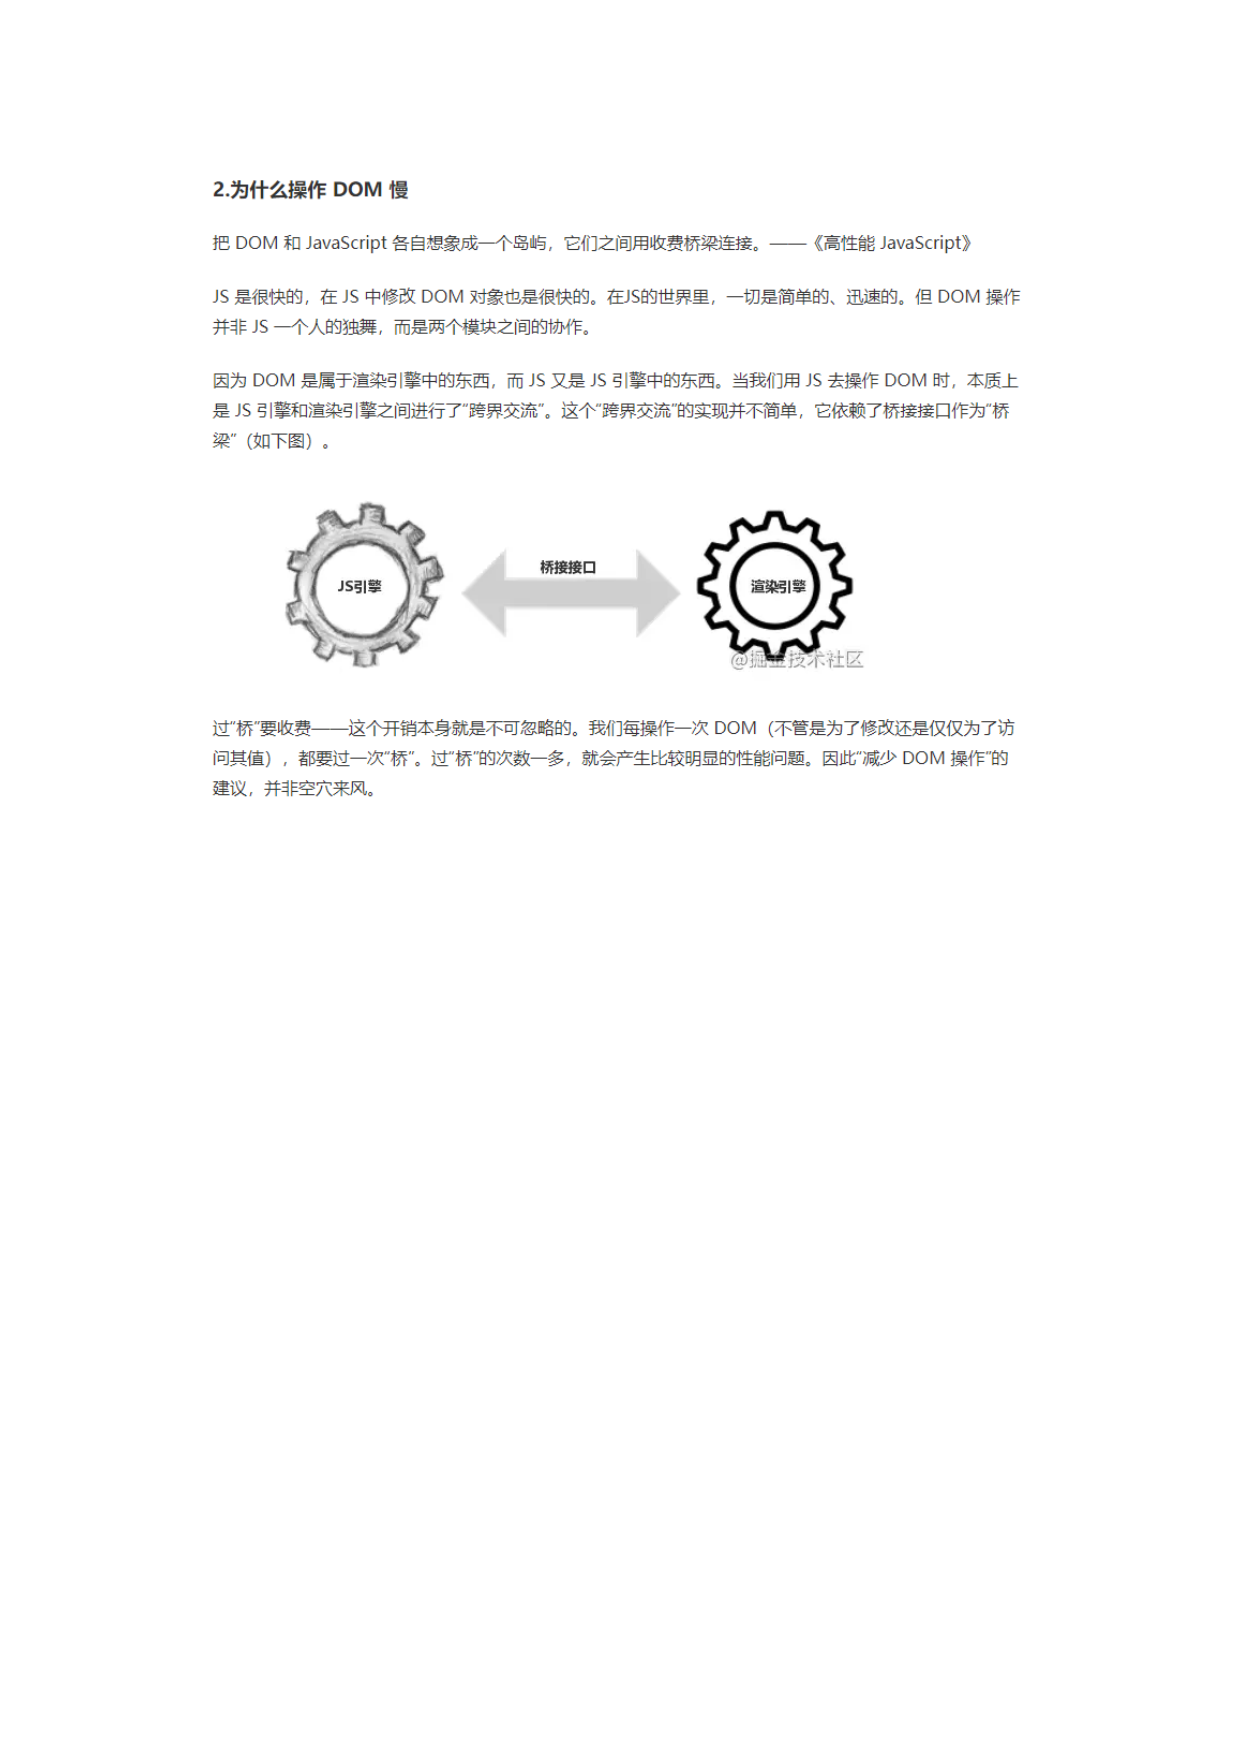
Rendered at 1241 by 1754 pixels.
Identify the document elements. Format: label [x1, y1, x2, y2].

picture [187, 162, 1053, 821]
